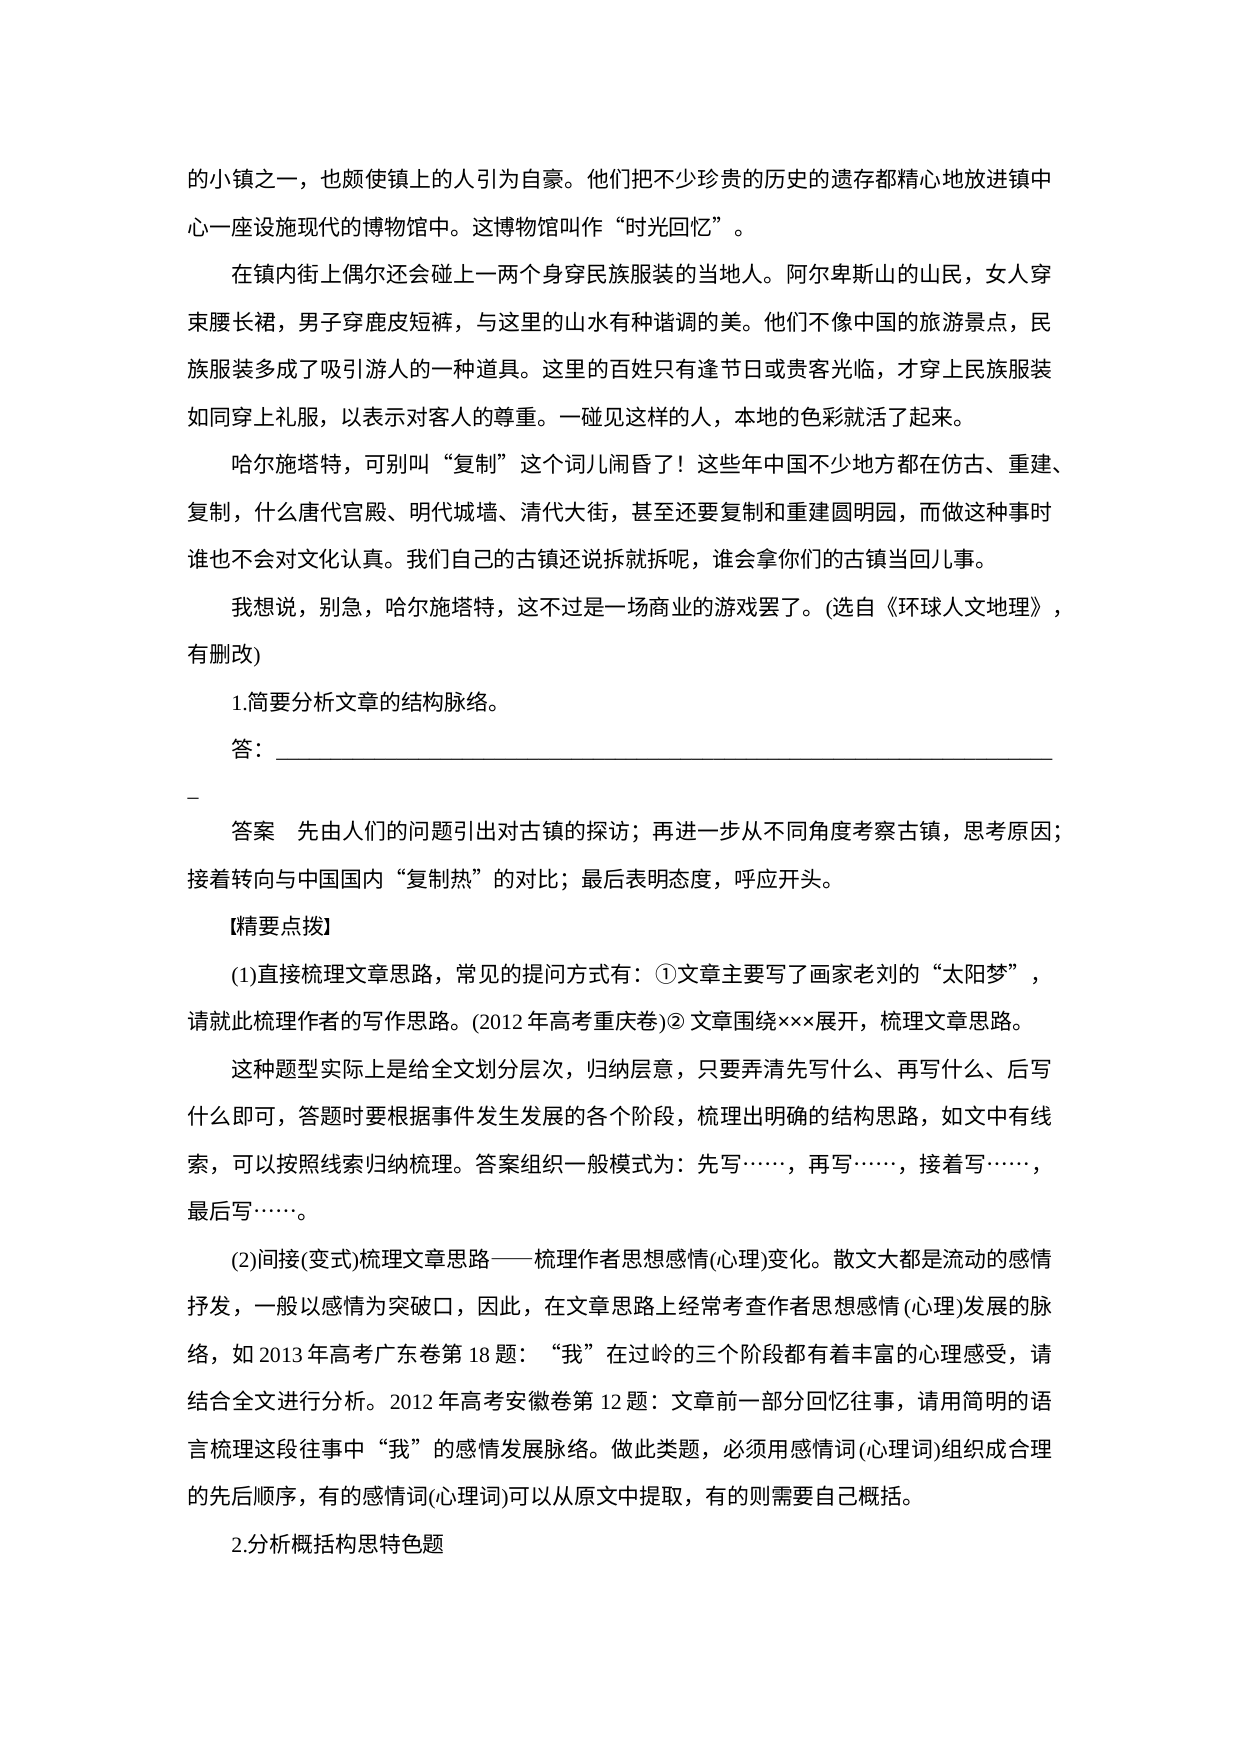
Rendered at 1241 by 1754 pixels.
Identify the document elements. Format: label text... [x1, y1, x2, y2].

text (2)间接(变式)梳理文章思路——梳理作者思想感情(心理)变化。散文大都是流动的感情抒发，一般以感情为突破口，因此，在文章思路上经常考查作者思想感情(心理)发展的脉络，如2013年高考广东卷第18题：“我”在过岭的三个阶段都有着丰富的心理感受，请结合全文进行分析。2012年高考安徽卷第12题：文章前一部分回忆往事，请用简明的语言梳理这段往事中“我”的感情发展脉络。做此类题，必须用感情词(心理词)组织成合理的先后顺序，有的感情词(心理词)可以从原文中提取，有的则需要自己概括。 [187, 1242, 1053, 1511]
text 精要点拨 [187, 909, 1053, 941]
text 2.分析概括构思特色题 [187, 1527, 1053, 1558]
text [187, 162, 1053, 241]
text (1)直接梳理文章思路，常见的提问方式有：①文章主要写了画家老刘的“太阳梦”，请就此梳理作者的写作思路。(2012年高考重庆卷)②文章围绕×××展开，梳理文章思路。 [187, 957, 1053, 1036]
text 哈尔施塔特，可别叫“复制”这个词儿闹昏了！这些年中国不少地方都在仿古、重建、复制，什么唐代宫殿、明代城墙、清代大街，甚至还要复制和重建圆明园，而做这种事时，谁也不会对文化认真。我们自己的古镇还说拆就拆呢，谁会拿你们的古镇当回儿事。 [187, 447, 1053, 574]
picture [323, 918, 330, 935]
text 在镇内街上偶尔还会碰上一两个身穿民族服装的当地人。阿尔卑斯山的山民，女人穿束腰长裙，男子穿鹿皮短裤，与这里的山水有种谐调的美。他们不像中国的旅游景点，民族服装多成了吸引游人的一种道具。这里的百姓只有逢节日或贵客光临，才穿上民族服装，如同穿上礼服，以表示对客人的尊重。一碰见这样的人，本地的色彩就活了起来。 [187, 257, 1053, 431]
text 答：________________________________________________________________________ [187, 732, 1053, 801]
text 1.简要分析文章的结构脉络。 [187, 684, 1053, 716]
text 这种题型实际上是给全文划分层次，归纳层意，只要弄清先写什么、再写什么、后写什么即可，答题时要根据事件发生发展的各个阶段，梳理出明确的结构思路，如文中有线索，可以按照线索归纳梳理。答案组织一般模式为：先写……，再写……，接着写……，最后写……。 [187, 1052, 1053, 1226]
text 我想说，别急，哈尔施塔特，这不过是一场商业的游戏罢了。(选自《环球人文地理》，有删改) [187, 589, 1053, 669]
picture [231, 918, 237, 935]
text 答案 先由人们的问题引出对古镇的探访；再进一步从不同角度考察古镇，思考原因；接着转向与中国国内“复制热”的对比；最后表明态度，呼应开头。 [187, 814, 1053, 893]
